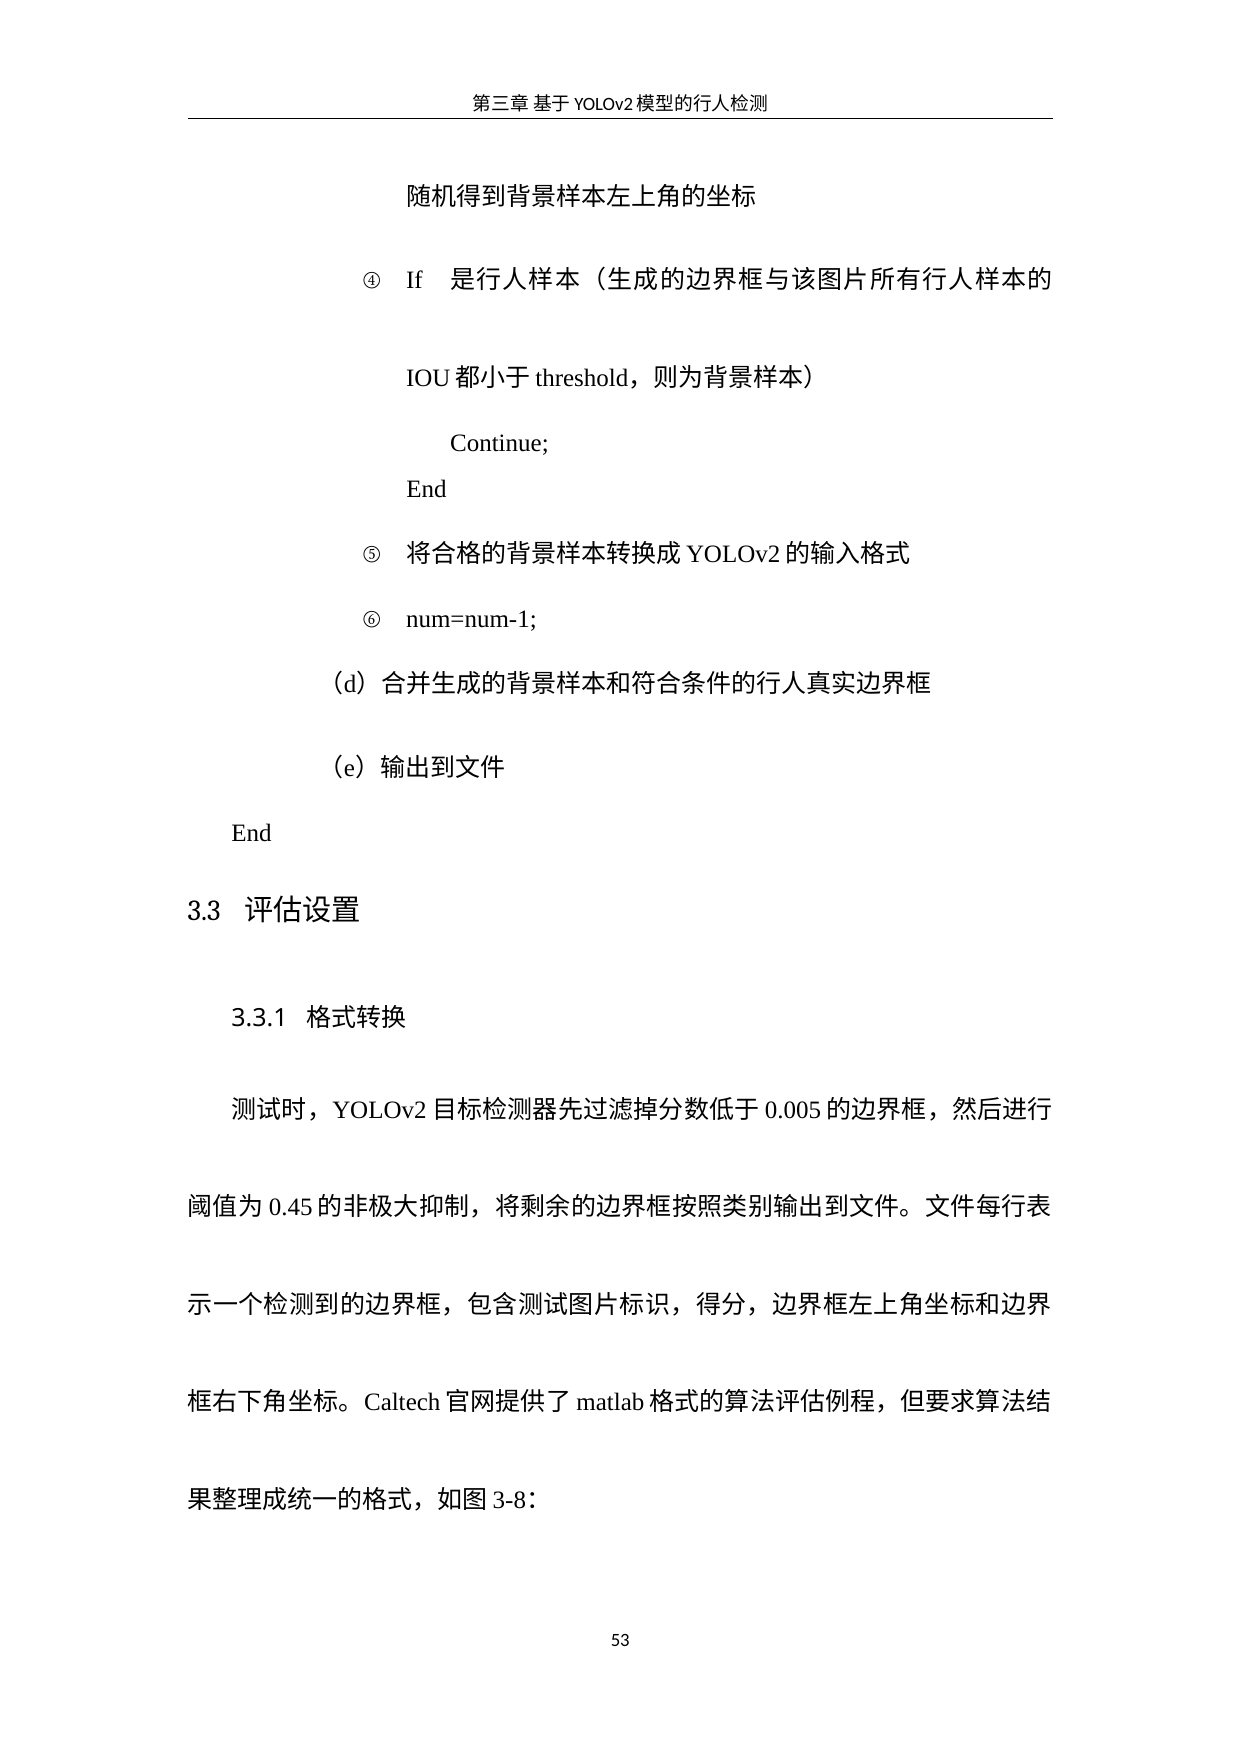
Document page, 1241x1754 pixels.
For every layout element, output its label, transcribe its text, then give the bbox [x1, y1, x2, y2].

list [362, 162, 1053, 227]
text （e）输出到文件 [187, 733, 1053, 798]
list 评估设置 [187, 875, 1053, 940]
list 将合格的背景样本转换成YOLOv2的输入格式 [362, 519, 1053, 584]
text 测试时，YOLOv2目标检测器先过滤掉分数低于0.005的边界框，然后进行阈值为0.45的非极大抑制，将剩余的边界框按照类别输出到文件。文件每行表示一个检测到的边界框，包含测试图片标识，得分，边界框左上角坐标和边界框右下角坐标。Caltech官网提供了matlab格式的算法评估例程，但要求算法结果整理成统一的格式，如图3-8： [187, 1075, 1053, 1530]
list num=num-1; [362, 603, 1053, 635]
list 格式转换 [231, 983, 1053, 1048]
text End [306, 473, 1053, 505]
text （d）合并生成的背景样本和符合条件的行人真实边界框 [187, 649, 1053, 714]
list If 是行人样本（生成的边界框与该图片所有行人样本的IOU都小于threshold，则为背景样本） [362, 245, 1053, 408]
text End [187, 816, 1053, 848]
text Continue; [306, 426, 1053, 458]
